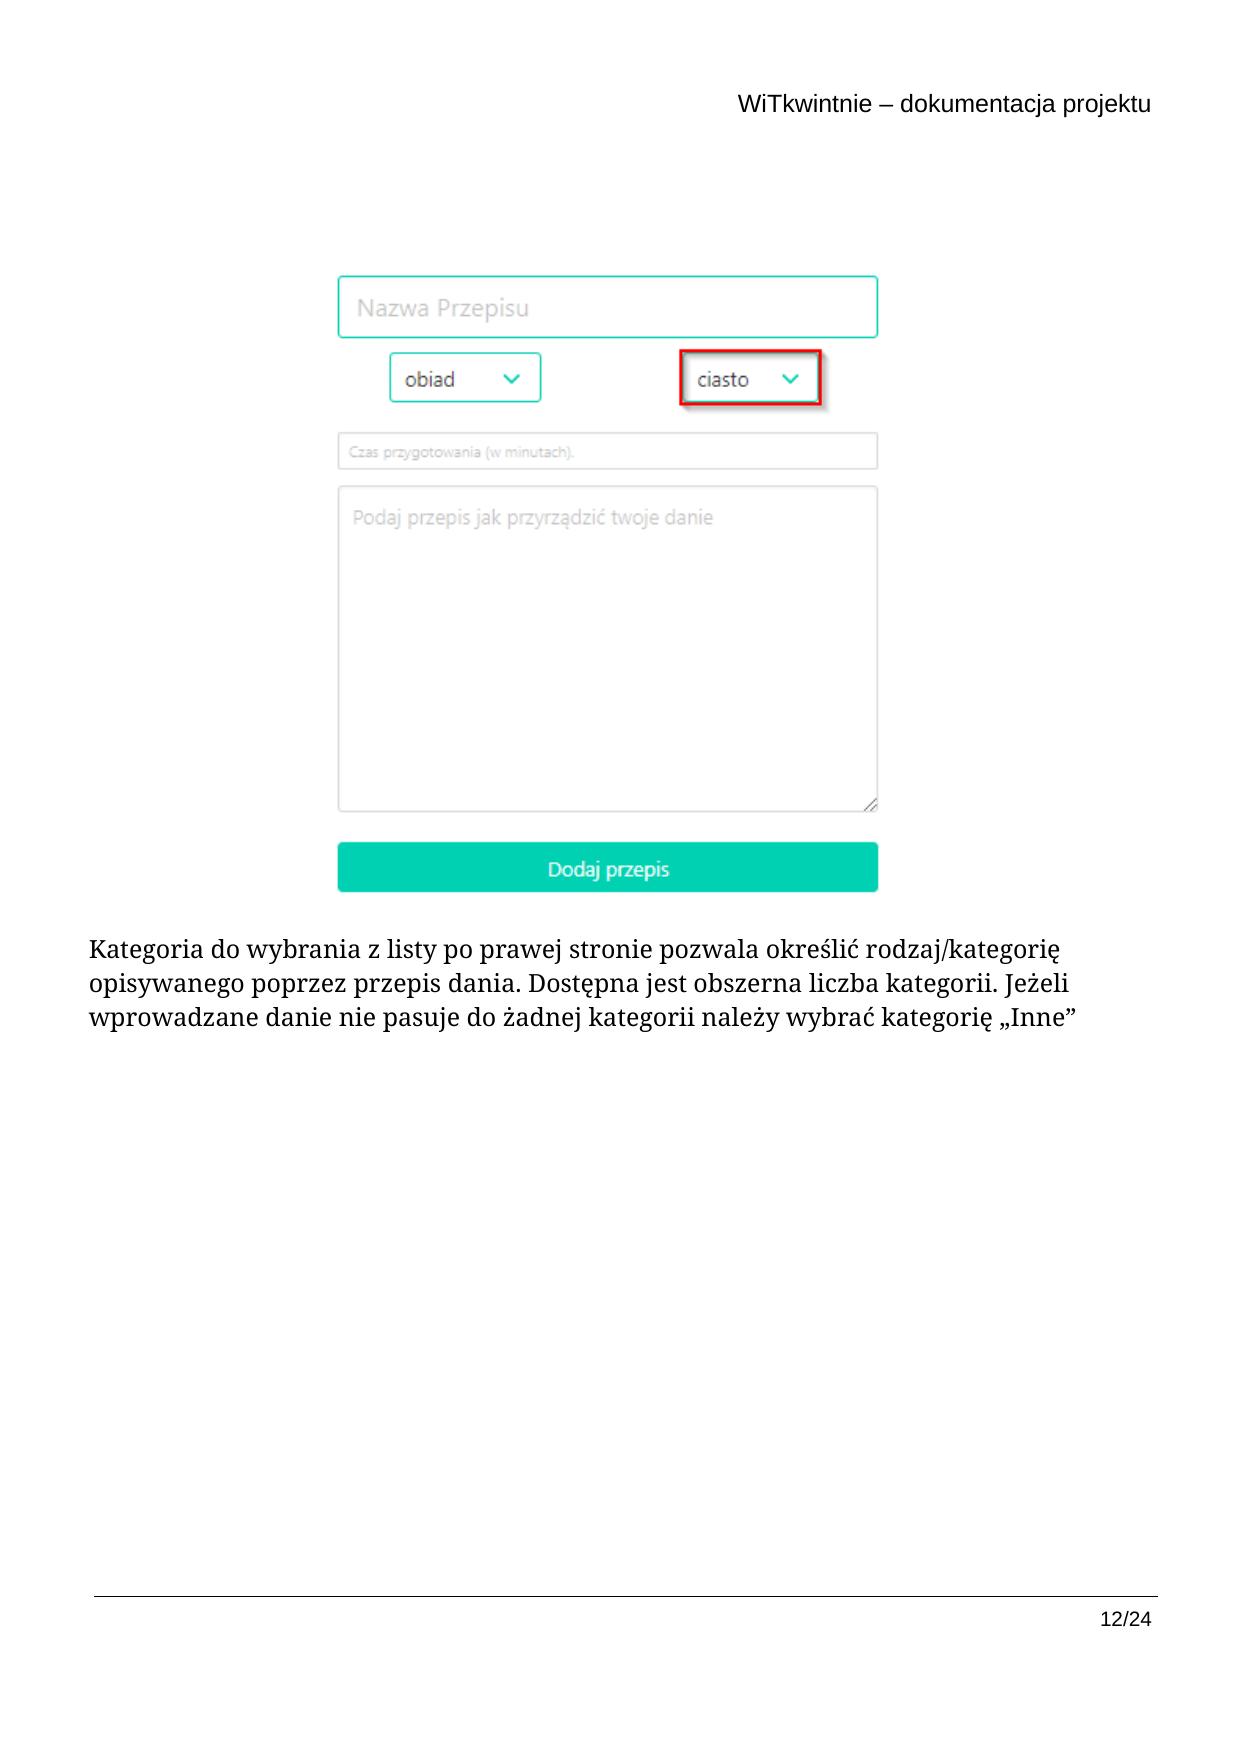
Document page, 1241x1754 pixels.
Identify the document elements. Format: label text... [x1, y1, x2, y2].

picture [302, 255, 938, 919]
text Kategoria do wybrania z listy po prawej stronie pozwala określić rodzaj/kategorię opisywanego poprzez przepis dania. Dostępna jest obszerna liczba kategorii. Jeżeli wprowadzane danie nie pasuje do żadnej kategorii należy wybrać kategorię „Inne” [88, 932, 1152, 1034]
